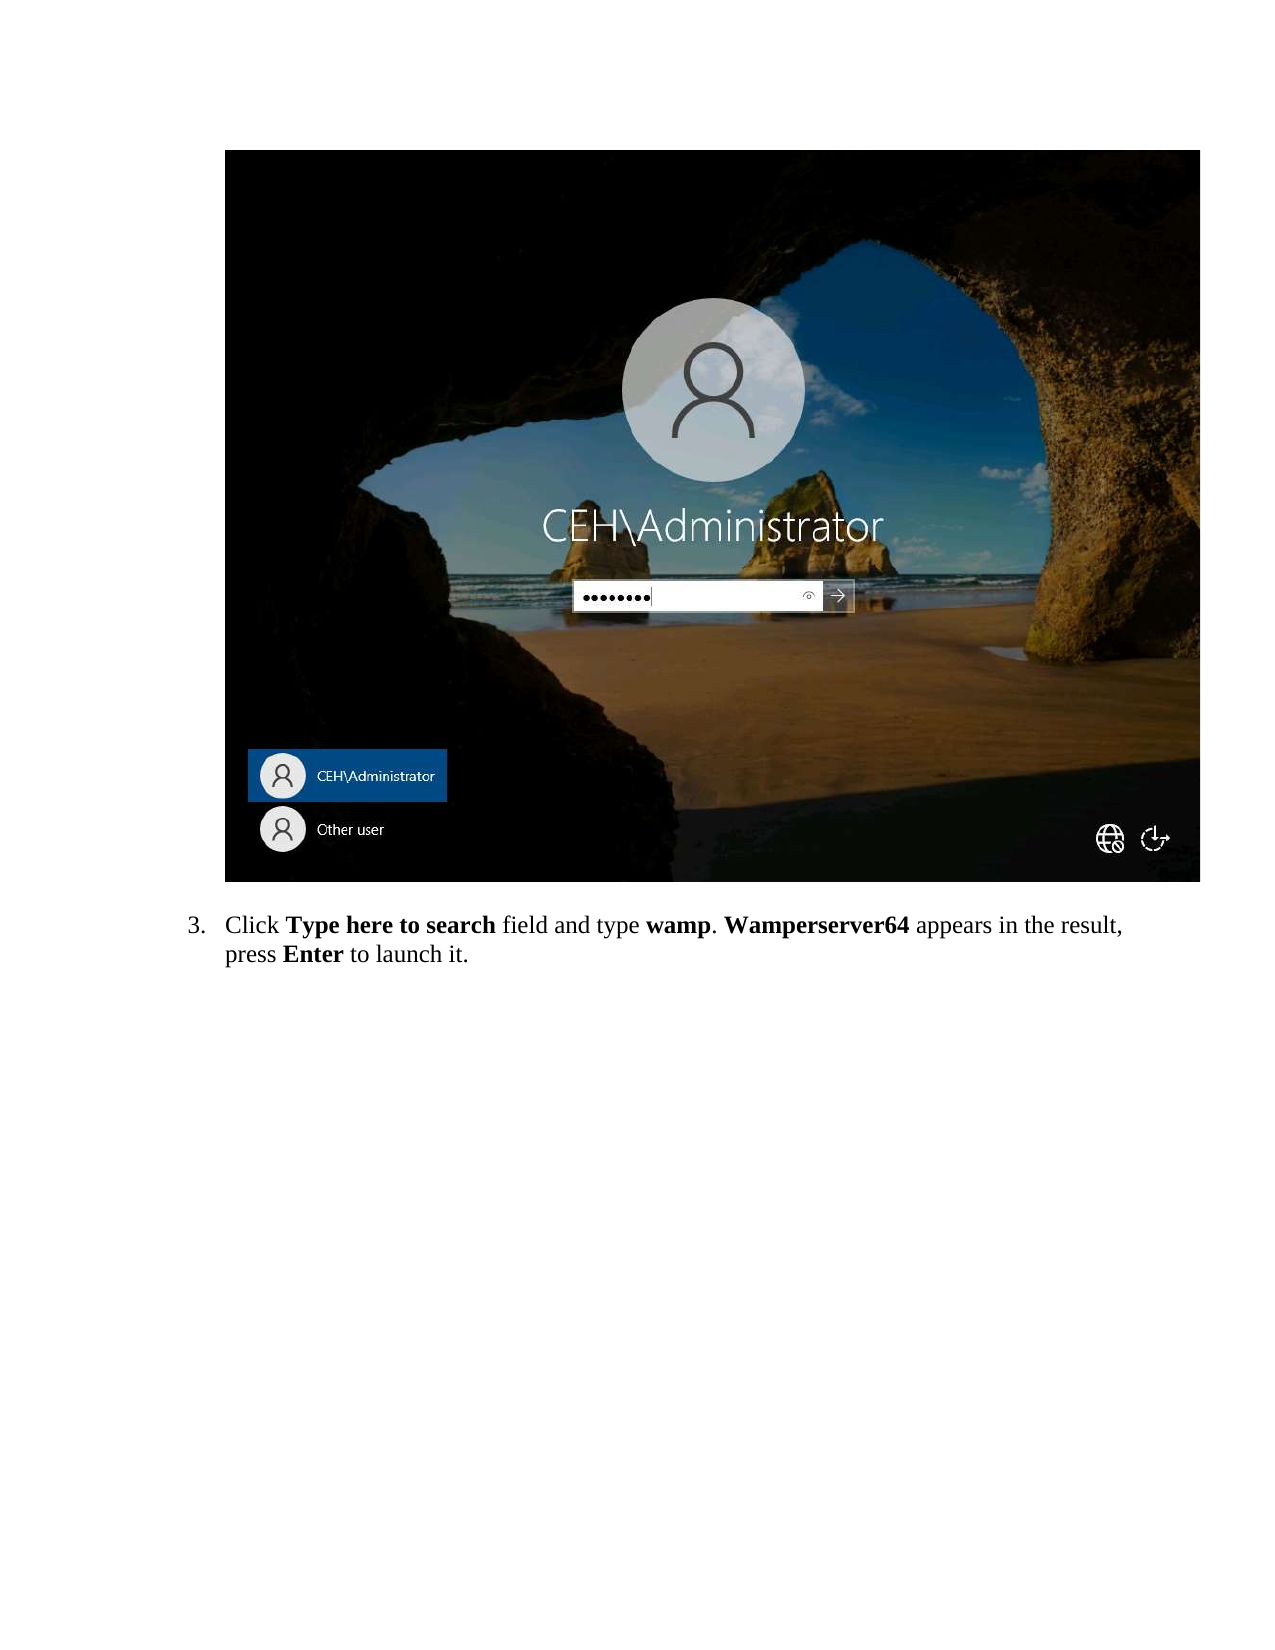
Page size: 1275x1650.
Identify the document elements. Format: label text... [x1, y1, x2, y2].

list Click Type here to search field and type wamp. Wamperserver64 appears in the result, press Enter to launch it. [187, 910, 1125, 968]
picture [225, 150, 1200, 882]
